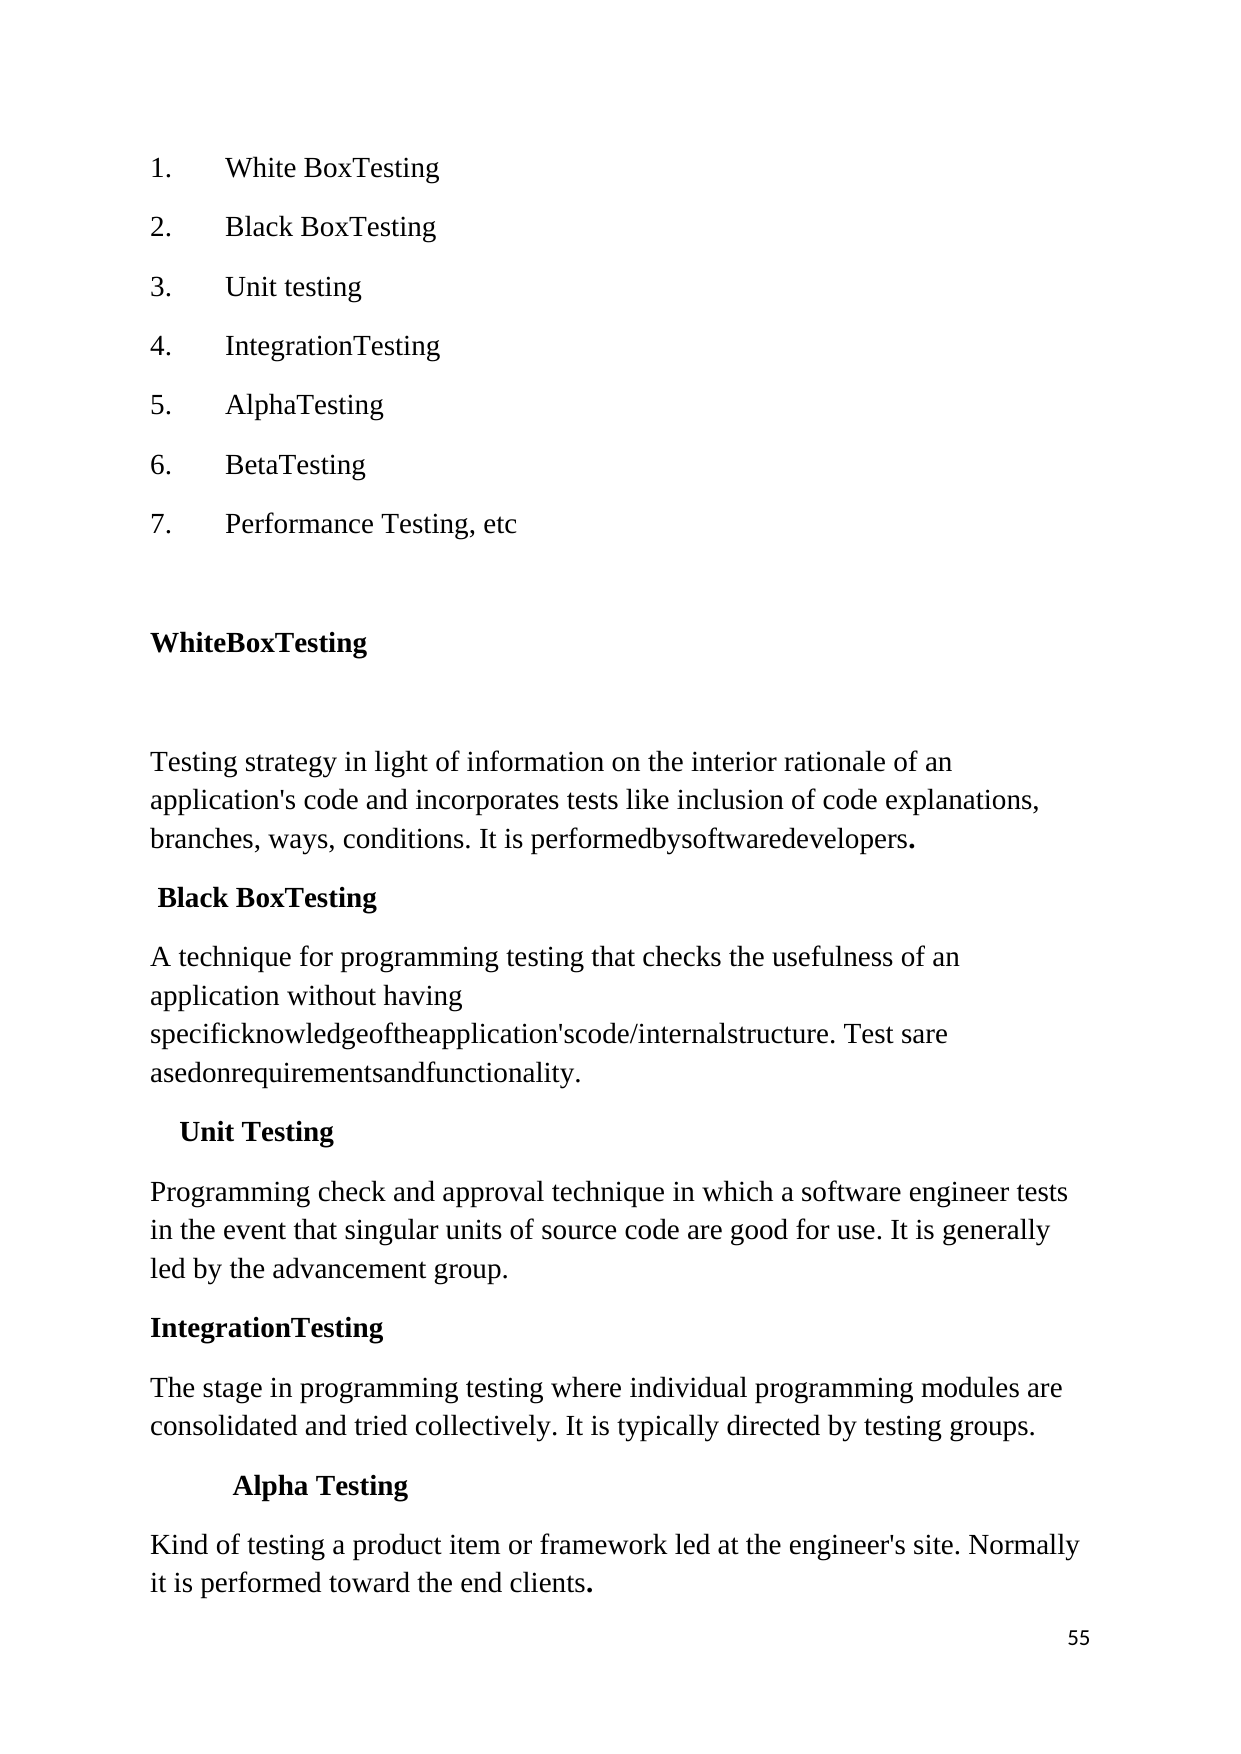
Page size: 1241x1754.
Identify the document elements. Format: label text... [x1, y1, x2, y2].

text Alpha Testing [150, 1468, 1090, 1501]
text Kind of testing a product item or framework led at the engineer's site. Normally it is performed toward the end clients. [150, 1527, 1090, 1599]
text IntegrationTesting [150, 1310, 1090, 1344]
text 5. AlphaTesting [150, 387, 1090, 421]
text 6. BetaTesting [150, 447, 1090, 480]
text The stage in programming testing where individual programming modules are consolidated and tried collectively. It is typically directed by testing groups. [150, 1370, 1090, 1442]
text 1. White BoxTesting [150, 150, 1090, 183]
text Programming check and approval technique in which a software engineer tests in the event that singular units of source code are good for use. It is generally led by the advancement group. [150, 1174, 1090, 1284]
text 4. IntegrationTesting [150, 328, 1090, 362]
text Unit Testing [150, 1114, 1090, 1148]
text 3. Unit testing [150, 269, 1090, 302]
text 2. Black BoxTesting [150, 209, 1090, 243]
text WhiteBoxTesting [150, 625, 1090, 658]
text Testing strategy in light of information on the interior rationale of an application's code and incorporates tests like inclusion of code explanations, branches, ways, conditions. It is performedbysoftwaredevelopers. [150, 744, 1090, 854]
text A technique for programming testing that checks the usefulness of an application without having specificknowledgeoftheapplication'scode/internalstructure. Test sare asedonrequirementsandfunctionality. [150, 939, 1090, 1089]
text Black BoxTesting [150, 880, 1090, 914]
text 7. Performance Testing, etc [150, 506, 1090, 540]
